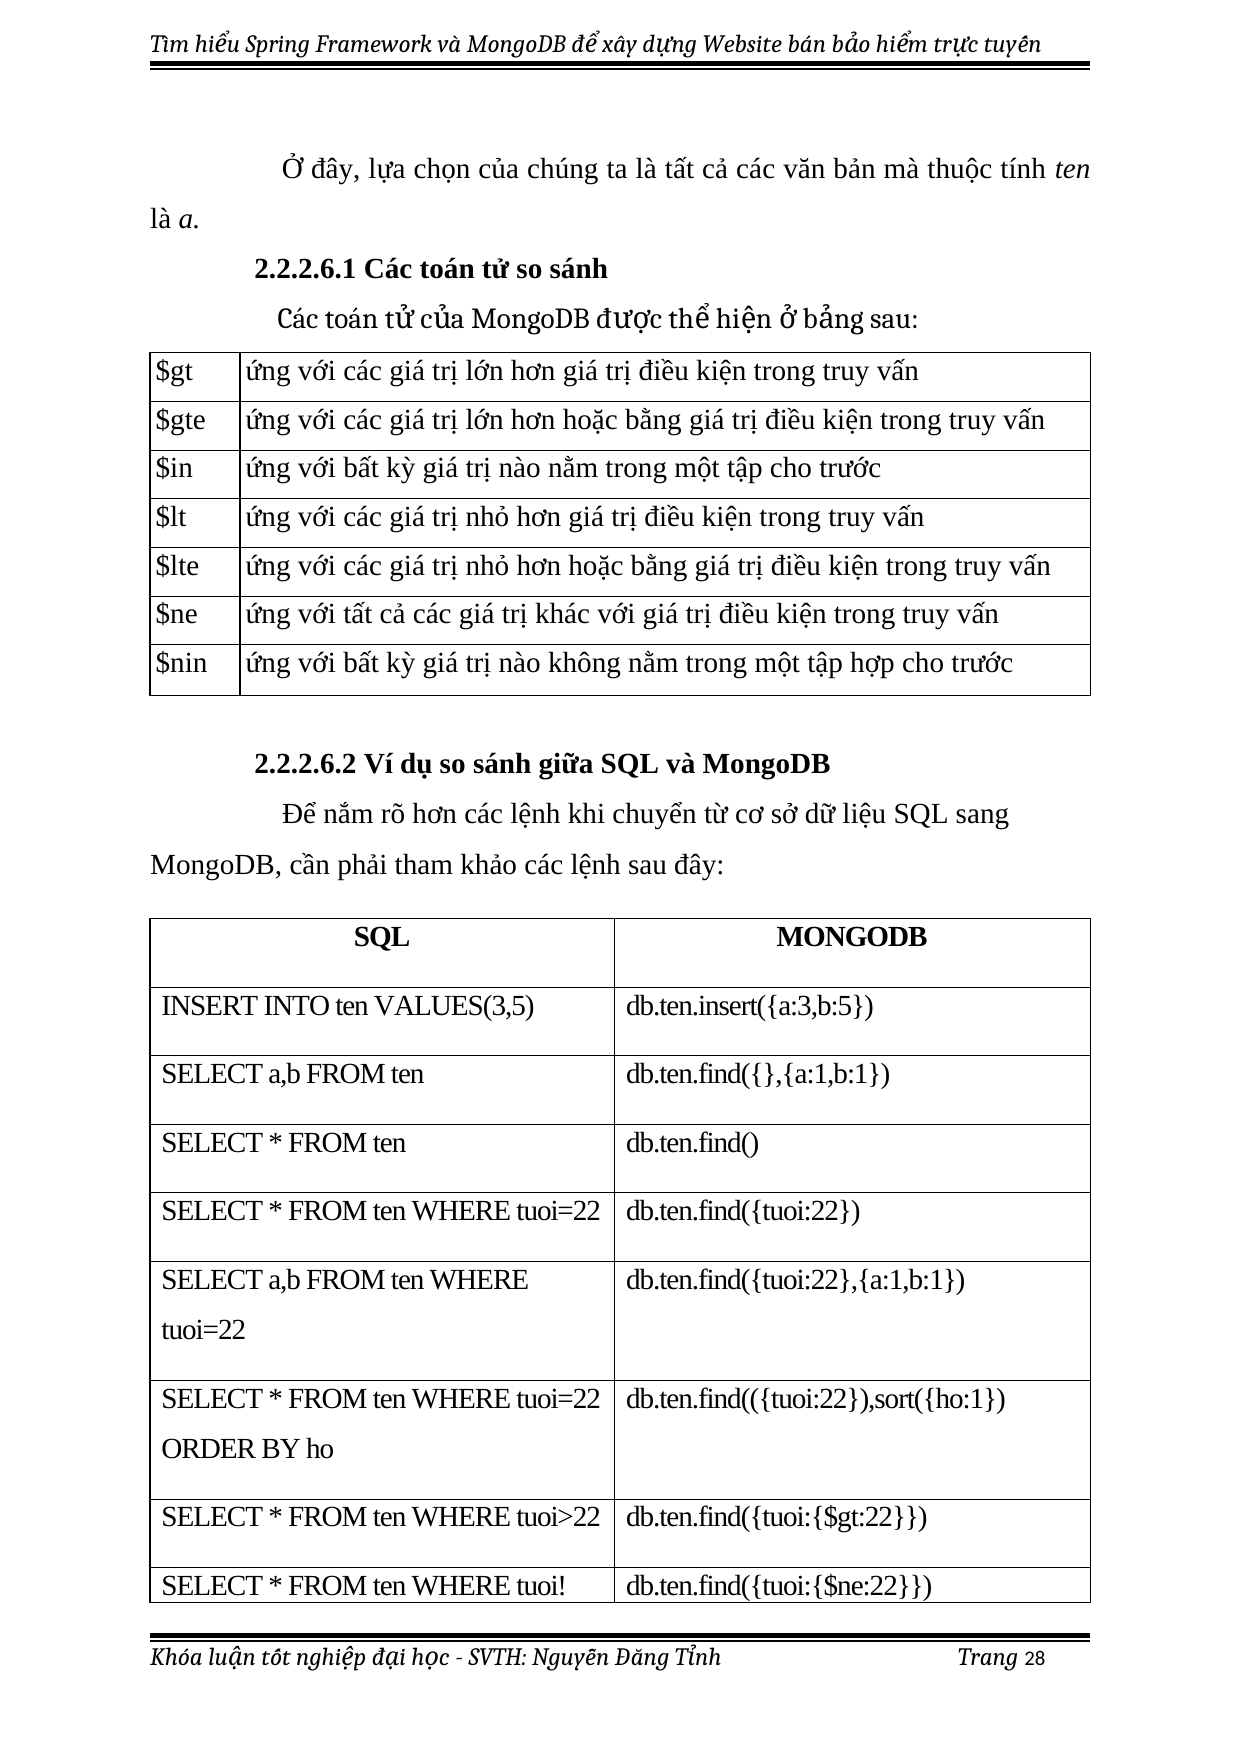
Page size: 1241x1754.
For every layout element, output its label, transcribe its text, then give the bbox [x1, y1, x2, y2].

table_cell db.ten.find() [615, 1125, 1090, 1192]
table_cell ứng với bất kỳ giá trị nào nằm trong một tập cho trước [241, 451, 1090, 498]
text Để nắm rõ hơn các lệnh khi chuyển từ cơ sở dữ liệu SQL sang MongoDB, cần phải tham khảo các lệnh sau đây: [150, 797, 1090, 881]
text Ở đây, lựa chọn của chúng ta là tất cả các văn bản mà thuộc tính ten là a. [150, 151, 1090, 235]
table_cell $ne [151, 597, 239, 644]
table_cell $nin [151, 645, 239, 695]
table_header MONGODB [615, 919, 1090, 987]
table_cell INSERT INTO ten VALUES(3,5) [151, 988, 614, 1055]
table_cell ứng với các giá trị nhỏ hơn hoặc bằng giá trị điều kiện trong truy vấn [241, 548, 1090, 596]
table_cell ứng với tất cả các giá trị khác với giá trị điều kiện trong truy vấn [241, 597, 1090, 644]
table_cell db.ten.insert({a:3,b:5}) [615, 988, 1090, 1055]
table_cell SELECT a,b FROM ten [151, 1056, 614, 1124]
table_cell db.ten.find({tuoi:22},{a:1,b:1}) [615, 1262, 1090, 1380]
text 2.2.2.6.1 Các toán tử so sánh [189, 252, 1090, 285]
table_cell SELECT * FROM ten WHERE tuoi>22 [151, 1500, 614, 1567]
table_cell db.ten.find({},{a:1,b:1}) [615, 1056, 1090, 1124]
text 2.2.2.6.2 Ví dụ so sánh giữa SQL và MongoDB [189, 746, 1090, 780]
table_cell SELECT * FROM ten WHERE tuoi=22 [151, 1193, 614, 1261]
table_header $gt [151, 353, 239, 401]
table_cell db.ten.find({tuoi:{$gt:22}}) [615, 1500, 1090, 1567]
table_cell SELECT * FROM ten [151, 1125, 614, 1192]
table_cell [151, 1568, 614, 1602]
table_cell ứng với các giá trị nhỏ hơn giá trị điều kiện trong truy vấn [241, 499, 1090, 547]
table_cell ứng với các giá trị lớn hơn hoặc bằng giá trị điều kiện trong truy vấn [241, 402, 1090, 449]
table_cell db.ten.find(({tuoi:22}),sort({ho:1}) [615, 1381, 1090, 1498]
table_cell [615, 1568, 1090, 1602]
table_cell $lte [151, 548, 239, 596]
table_cell $lt [151, 499, 239, 547]
table_cell SELECT * FROM ten WHERE tuoi=22 ORDER BY ho [151, 1381, 614, 1498]
table_cell ứng với bất kỳ giá trị nào không nằm trong một tập hợp cho trước [241, 645, 1090, 695]
table_cell $in [151, 451, 239, 498]
table_cell db.ten.find({tuoi:22}) [615, 1193, 1090, 1261]
table_header SQL [151, 919, 614, 987]
table_cell SELECT a,b FROM ten WHERE tuoi=22 [151, 1262, 614, 1380]
text Các toán tử của MongoDB được thể hiện ở bảng sau: [150, 302, 1090, 336]
table_cell $gte [151, 402, 239, 449]
table_header ứng với các giá trị lớn hơn giá trị điều kiện trong truy vấn [241, 353, 1090, 401]
